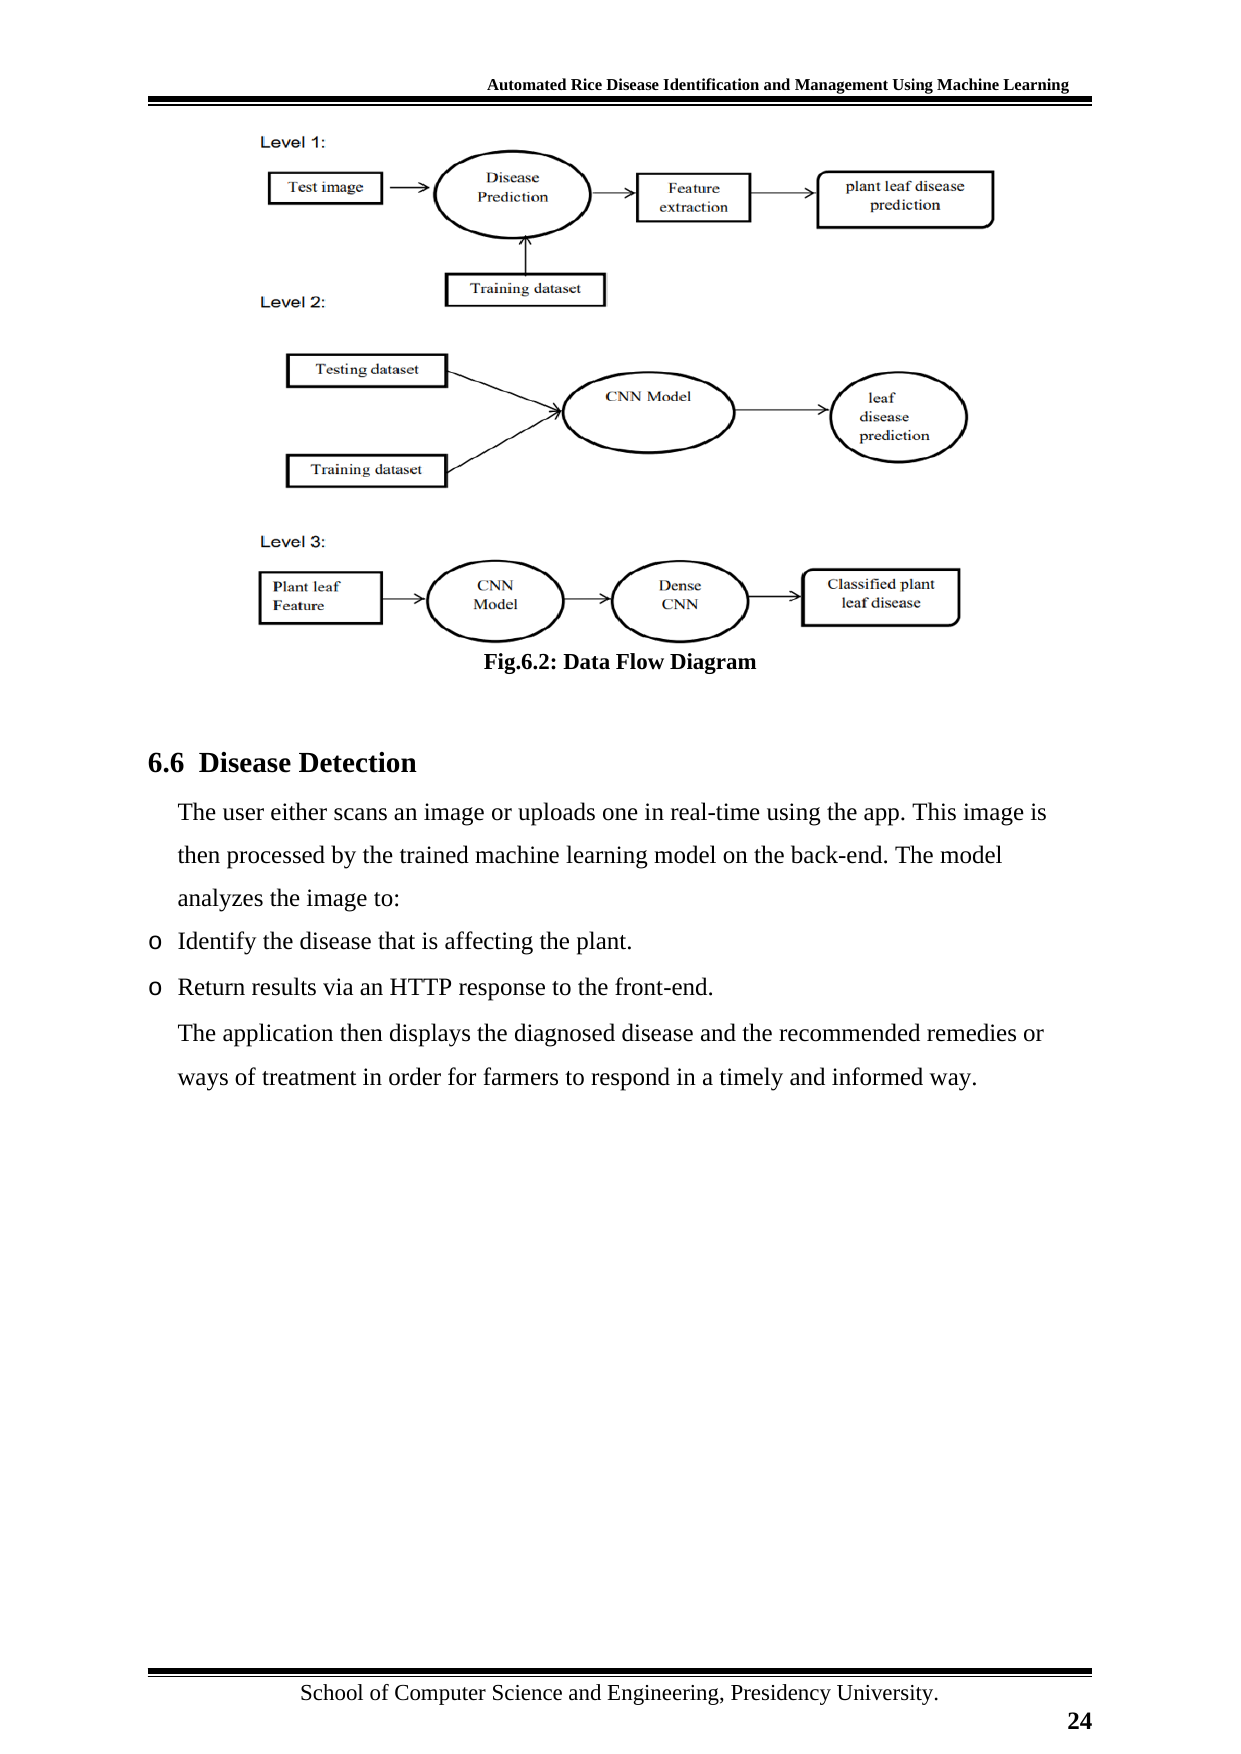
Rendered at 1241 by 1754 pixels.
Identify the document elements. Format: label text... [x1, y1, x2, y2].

list Return results via an HTTP response to the front-end. [148, 972, 1092, 1003]
text 6.6 Disease Detection [148, 745, 1092, 779]
text The user either scans an image or uploads one in real-time using the app. This image is then processed by the trained machine learning model on the back-end. The model analyzes the image to: [177, 797, 1092, 912]
picture [216, 127, 1024, 647]
text The application then displays the diagnosed disease and the recommended remedies or ways of treatment in order for farmers to respond in a timely and informed way. [177, 1018, 1092, 1090]
list Identify the disease that is affecting the plant. [148, 926, 1092, 957]
text Fig.6.2: Data Flow Diagram [148, 648, 1092, 674]
